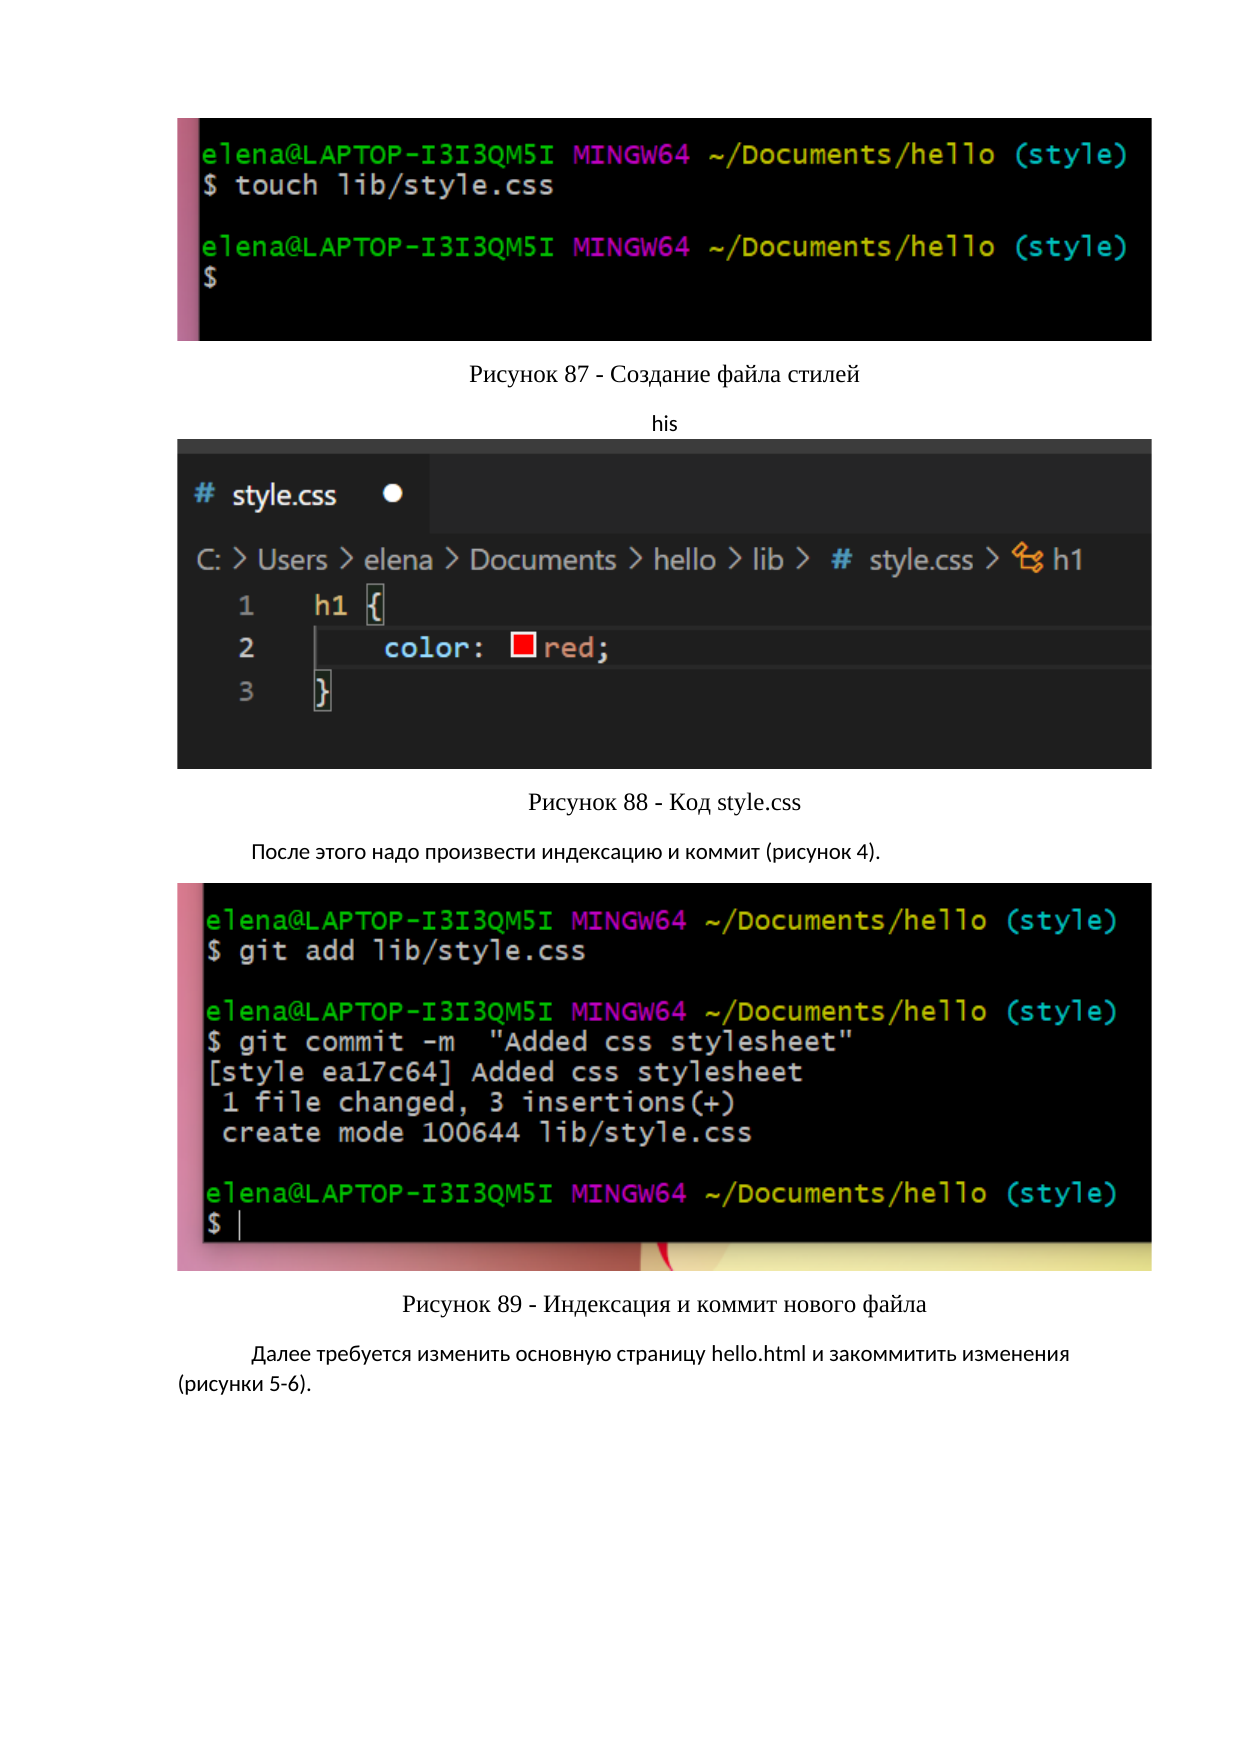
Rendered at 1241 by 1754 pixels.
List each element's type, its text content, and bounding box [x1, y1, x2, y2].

picture [177, 439, 1152, 769]
text Рисунок 89 - Индексация и коммит нового файла [177, 1289, 1152, 1318]
picture [177, 883, 1152, 1271]
text Рисунок 88 - Код style.css [177, 787, 1152, 816]
text Далее требуется изменить основную страницу hello.html и закоммитить изменения (рисунки 5-6). [177, 1339, 1152, 1397]
picture [177, 118, 1152, 341]
text his [177, 409, 1152, 439]
text Рисунок 87 - Создание файла стилей [177, 359, 1152, 388]
text После этого надо произвести индексацию и коммит (рисунок 4). [177, 837, 1152, 865]
